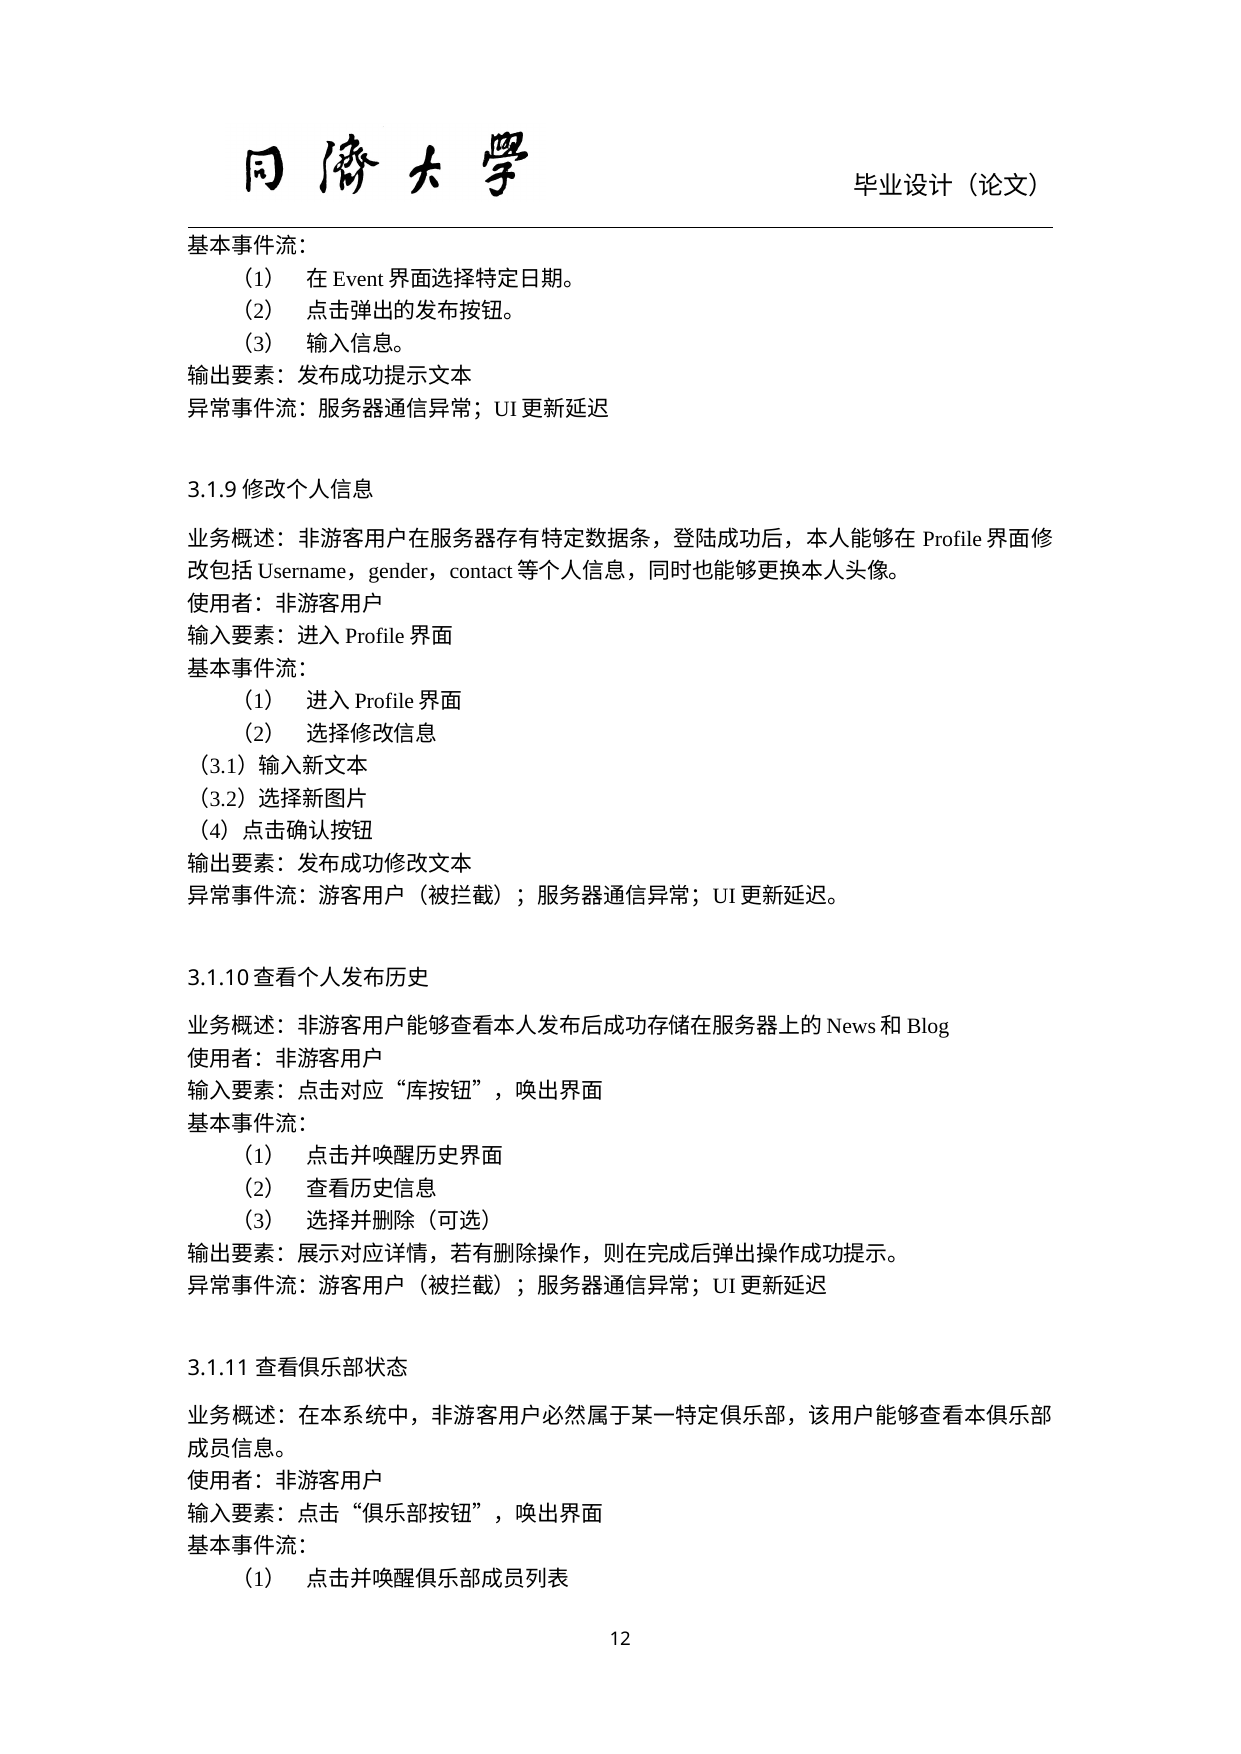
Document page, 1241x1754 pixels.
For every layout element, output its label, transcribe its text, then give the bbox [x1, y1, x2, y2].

list 点击弹出的发布按钮。 [231, 293, 1053, 326]
text 3.1.9 修改个人信息 [187, 472, 1053, 504]
text 输出要素：发布成功提示文本 [187, 358, 1053, 391]
text 异常事件流：游客用户（被拦截）；服务器通信异常；UI更新延迟。 [187, 878, 1053, 911]
text 业务概述：在本系统中，非游客用户必然属于某一特定俱乐部，该用户能够查看本俱乐部成员信息。 [187, 1398, 1053, 1463]
list 输入信息。 [231, 326, 1053, 358]
picture [224, 123, 546, 202]
text 业务概述：非游客用户能够查看本人发布后成功存储在服务器上的News和Blog [187, 1008, 1053, 1041]
text 输出要素：发布成功修改文本 [187, 846, 1053, 878]
text 基本事件流： [187, 1106, 1053, 1138]
text （4）点击确认按钮 [187, 813, 1053, 846]
list 在Event界面选择特定日期。 [231, 261, 1053, 293]
list 选择修改信息 [231, 716, 1053, 748]
list 点击并唤醒历史界面 [231, 1138, 1053, 1171]
text 3.1.10查看个人发布历史 [187, 959, 1053, 992]
list 点击并唤醒俱乐部成员列表 [231, 1561, 1053, 1593]
list 查看历史信息 [231, 1171, 1053, 1203]
text 使用者：非游客用户 [187, 1041, 1053, 1073]
text 3.1.11 查看俱乐部状态 [187, 1349, 1053, 1382]
text 输出要素：展示对应详情，若有删除操作，则在完成后弹出操作成功提示。 [187, 1236, 1053, 1268]
list 选择并删除（可选） [231, 1203, 1053, 1236]
text 输入要素：进入Profile界面 [187, 618, 1053, 651]
text 输入要素：点击对应“库按钮”，唤出界面 [187, 1073, 1053, 1106]
list 进入Profile界面 [231, 683, 1053, 716]
text 业务概述：非游客用户在服务器存有特定数据条，登陆成功后，本人能够在Profile界面修改包括Username，gender，contact等个人信息，同时也能够更换本人头像。 [187, 521, 1053, 586]
text （3.2）选择新图片 [187, 781, 1053, 813]
text 异常事件流：服务器通信异常；UI更新延迟 [187, 391, 1053, 423]
text （3.1）输入新文本 [187, 748, 1053, 781]
text 使用者：非游客用户 [187, 1463, 1053, 1496]
text 使用者：非游客用户 [187, 586, 1053, 618]
text 基本事件流： [187, 1528, 1053, 1561]
text 输入要素：点击“俱乐部按钮”，唤出界面 [187, 1496, 1053, 1528]
text 基本事件流： [187, 228, 1053, 261]
text 基本事件流： [187, 651, 1053, 683]
text 异常事件流：游客用户（被拦截）；服务器通信异常；UI更新延迟 [187, 1268, 1053, 1301]
